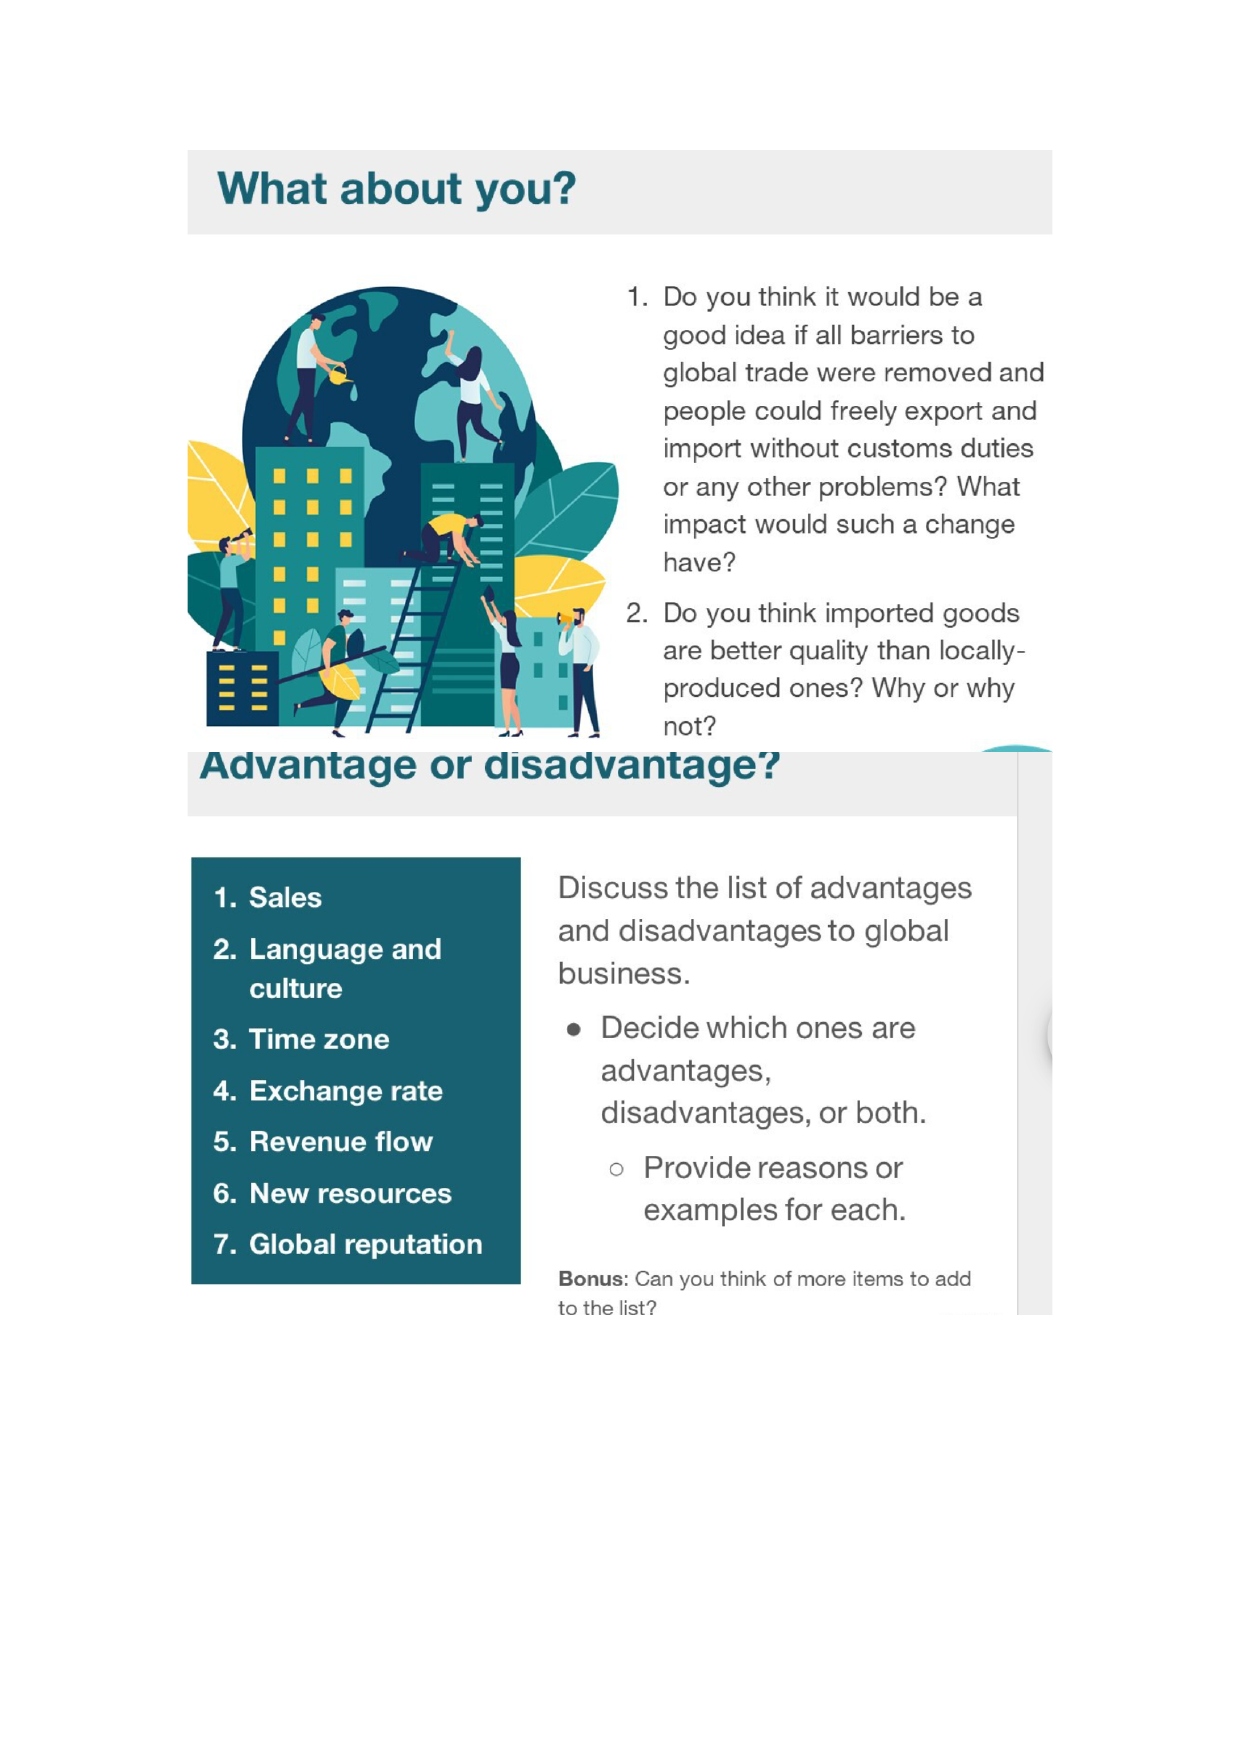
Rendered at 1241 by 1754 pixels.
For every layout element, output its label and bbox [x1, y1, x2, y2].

picture [187, 150, 1053, 1315]
